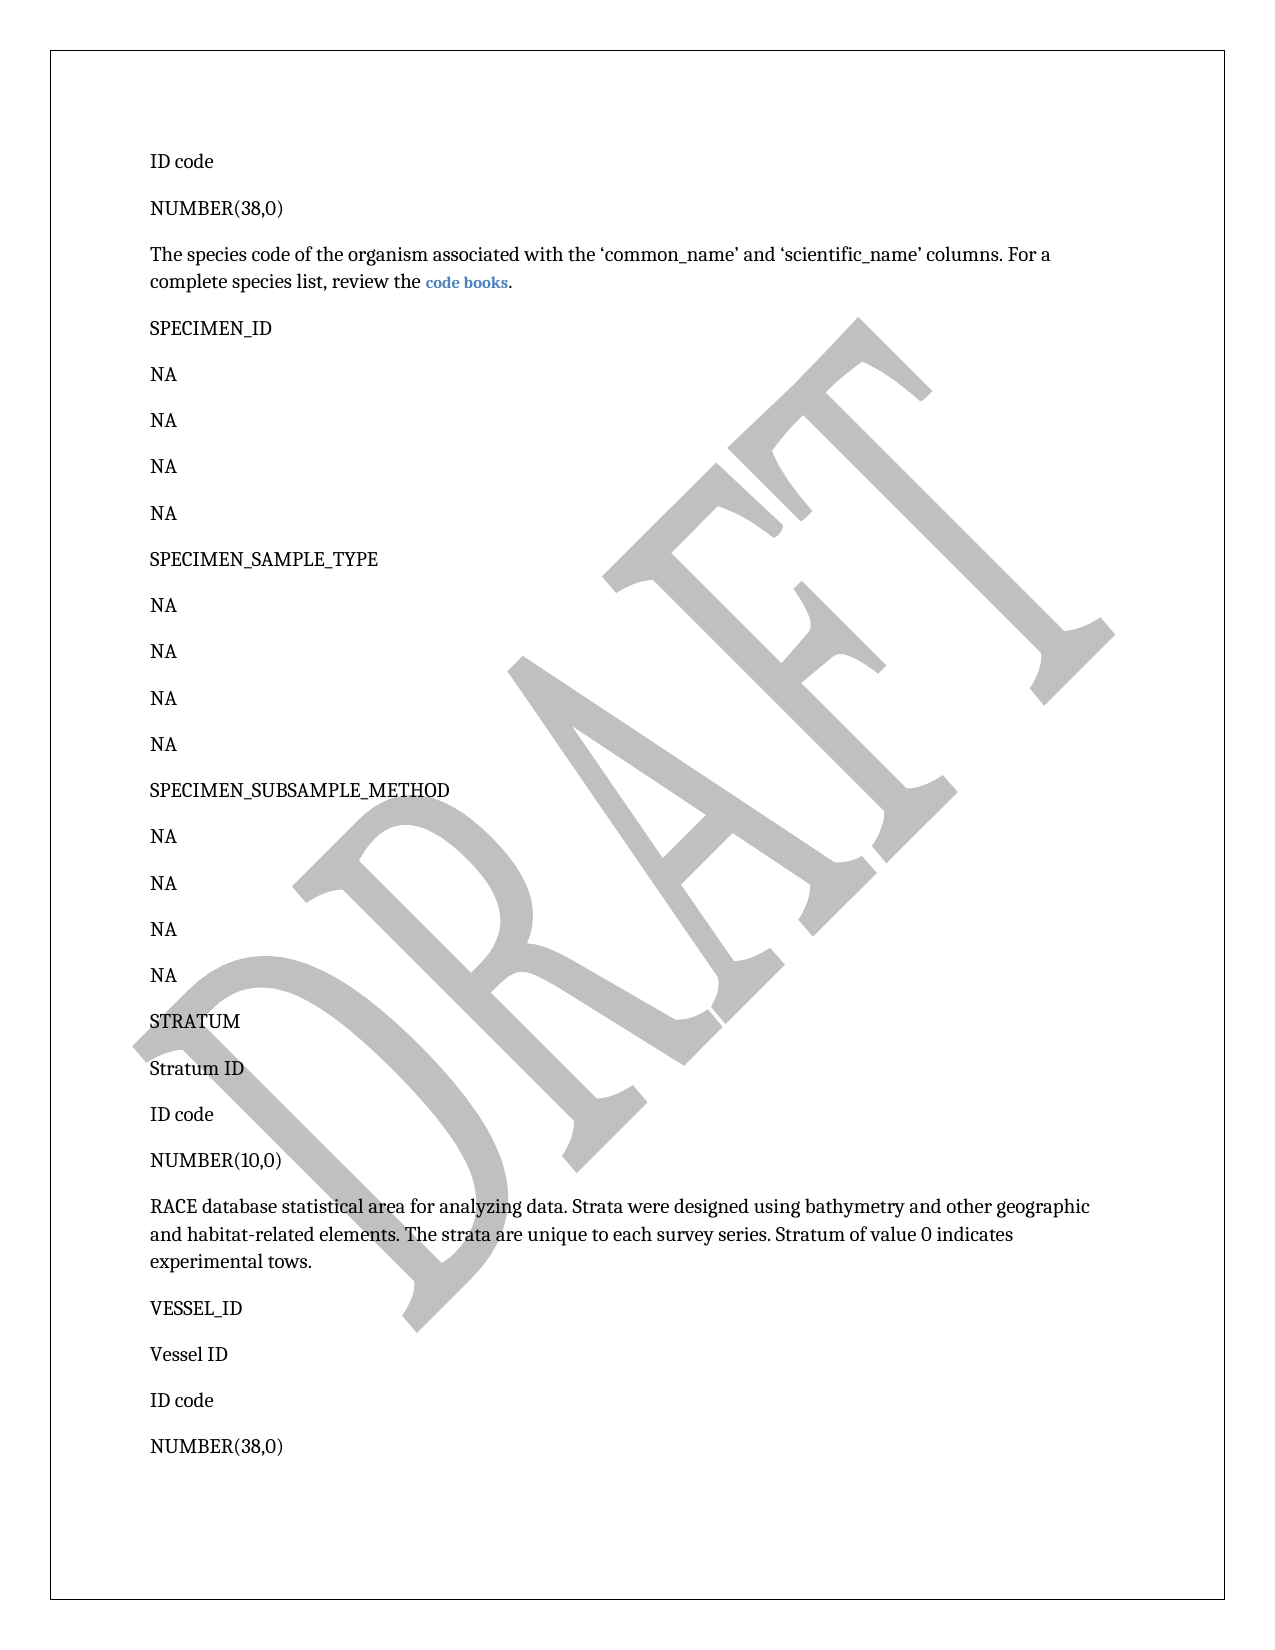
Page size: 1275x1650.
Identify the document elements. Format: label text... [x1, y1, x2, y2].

text NA [150, 362, 1125, 386]
text NA [150, 825, 1125, 849]
text NA [150, 732, 1125, 756]
text SPECIMEN_ID [150, 316, 1125, 340]
text NUMBER(10,0) [150, 1149, 1125, 1173]
text NA [150, 409, 1125, 433]
text Vessel ID [150, 1342, 1125, 1366]
text Stratum ID [150, 1056, 1125, 1080]
text NA [150, 964, 1125, 988]
text NA [150, 594, 1125, 618]
text ID code [150, 1102, 1125, 1126]
text ID code [150, 1389, 1125, 1413]
text SPECIMEN_SAMPLE_TYPE [150, 547, 1125, 571]
text RACE database statistical area for analyzing data. Strata were designed using bathymetry and other geographic and habitat-related elements. The strata are unique to each survey series. Stratum of value 0 indicates experimental tows. [150, 1195, 1125, 1274]
text STRATUM [150, 1010, 1125, 1034]
text NA [150, 501, 1125, 525]
text NUMBER(38,0) [150, 196, 1125, 220]
text VESSEL_ID [150, 1296, 1125, 1320]
text NA [150, 640, 1125, 664]
text NUMBER(38,0) [150, 1435, 1125, 1459]
text NA [150, 917, 1125, 941]
text SPECIMEN_SUBSAMPLE_METHOD [150, 779, 1125, 803]
text The species code of the organism associated with the ‘common_name’ and ‘scientific_name’ columns. For a complete species list, review the code books. [150, 242, 1125, 294]
text NA [150, 455, 1125, 479]
text ID code [150, 150, 1125, 174]
text NA [150, 871, 1125, 895]
text NA [150, 686, 1125, 710]
